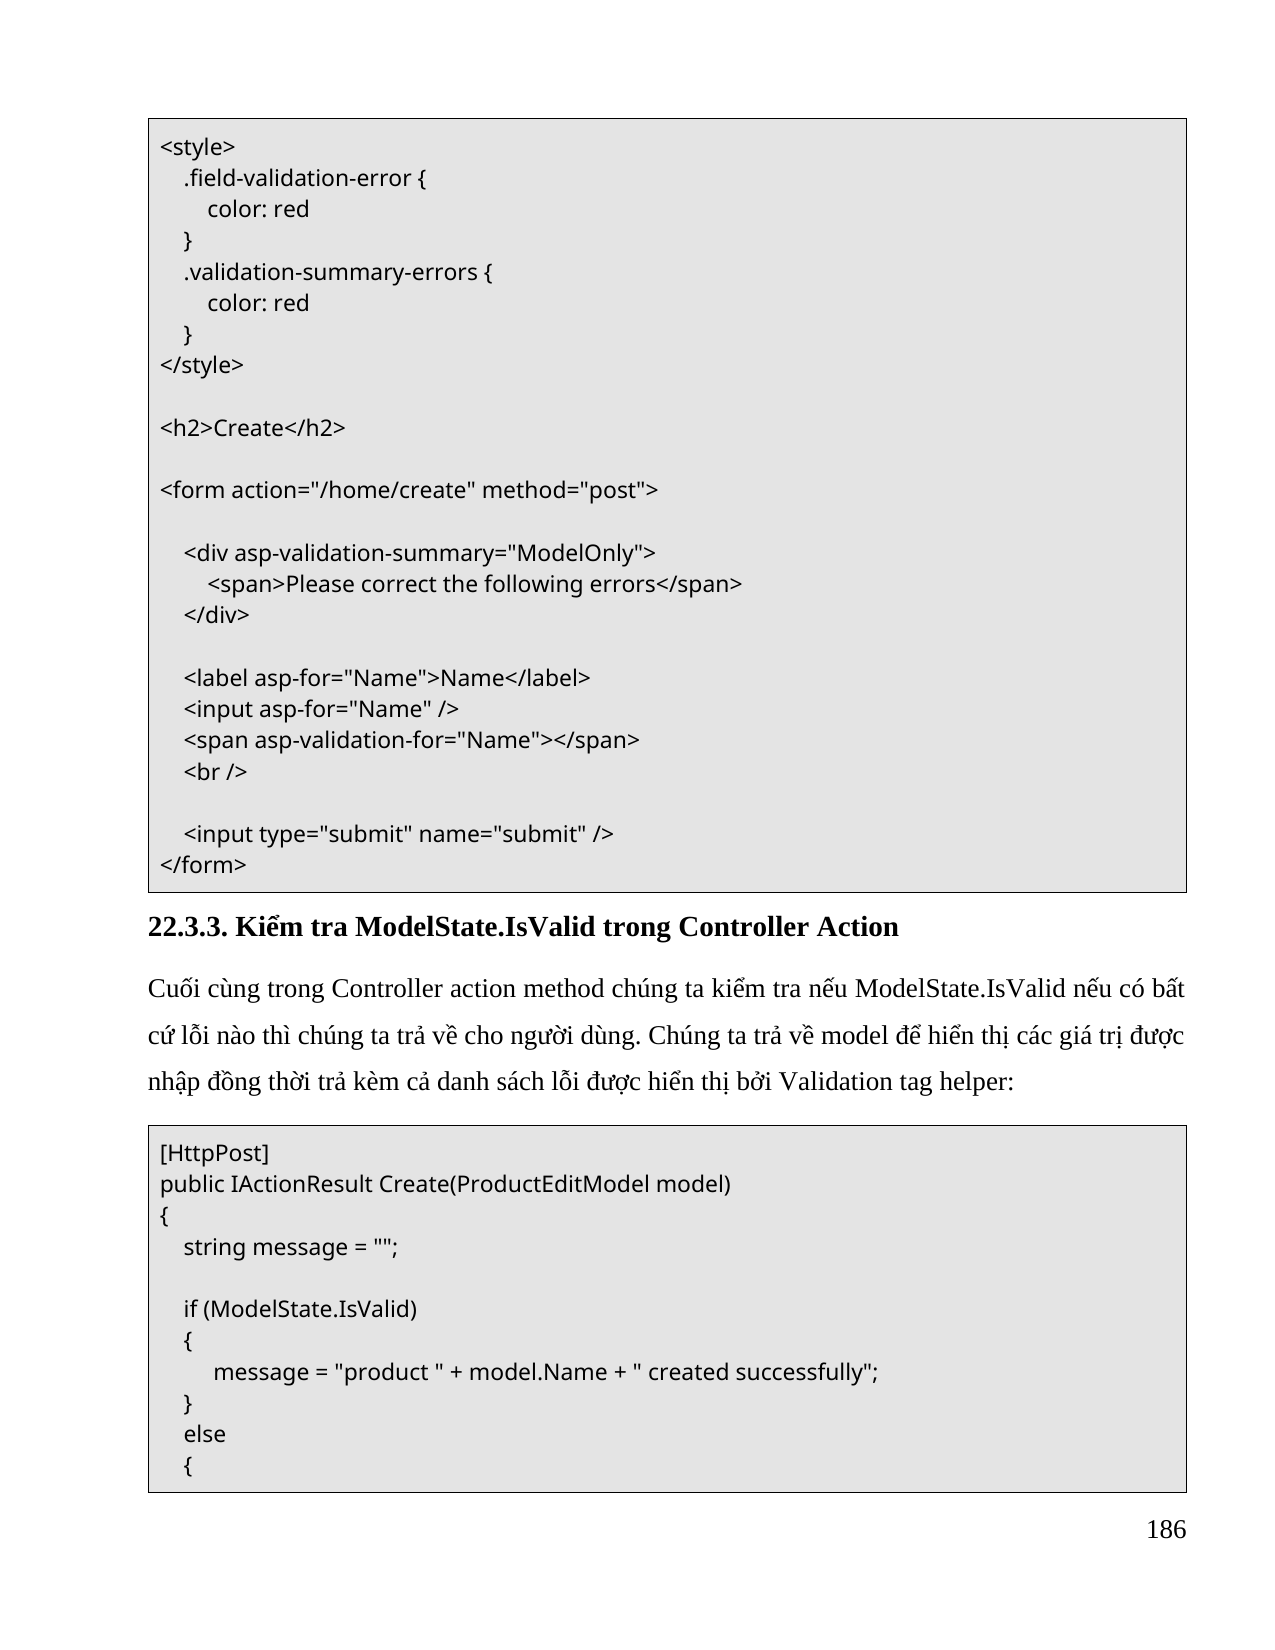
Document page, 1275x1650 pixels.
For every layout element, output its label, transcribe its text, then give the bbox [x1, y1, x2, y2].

subtitle 22.3.3. Kiểm tra ModelState.IsValid trong Controller Action [148, 909, 1186, 943]
text Cuối cùng trong Controller action method chúng ta kiểm tra nếu ModelState.IsValid nếu có bất cứ lỗi nào thì chúng ta trả về cho người dùng. Chúng ta trả về model để hiển thị các giá trị được nhập đồng thời trả kèm cả danh sách lỗi được hiển thị bởi Validation tag helper: [148, 972, 1186, 1097]
